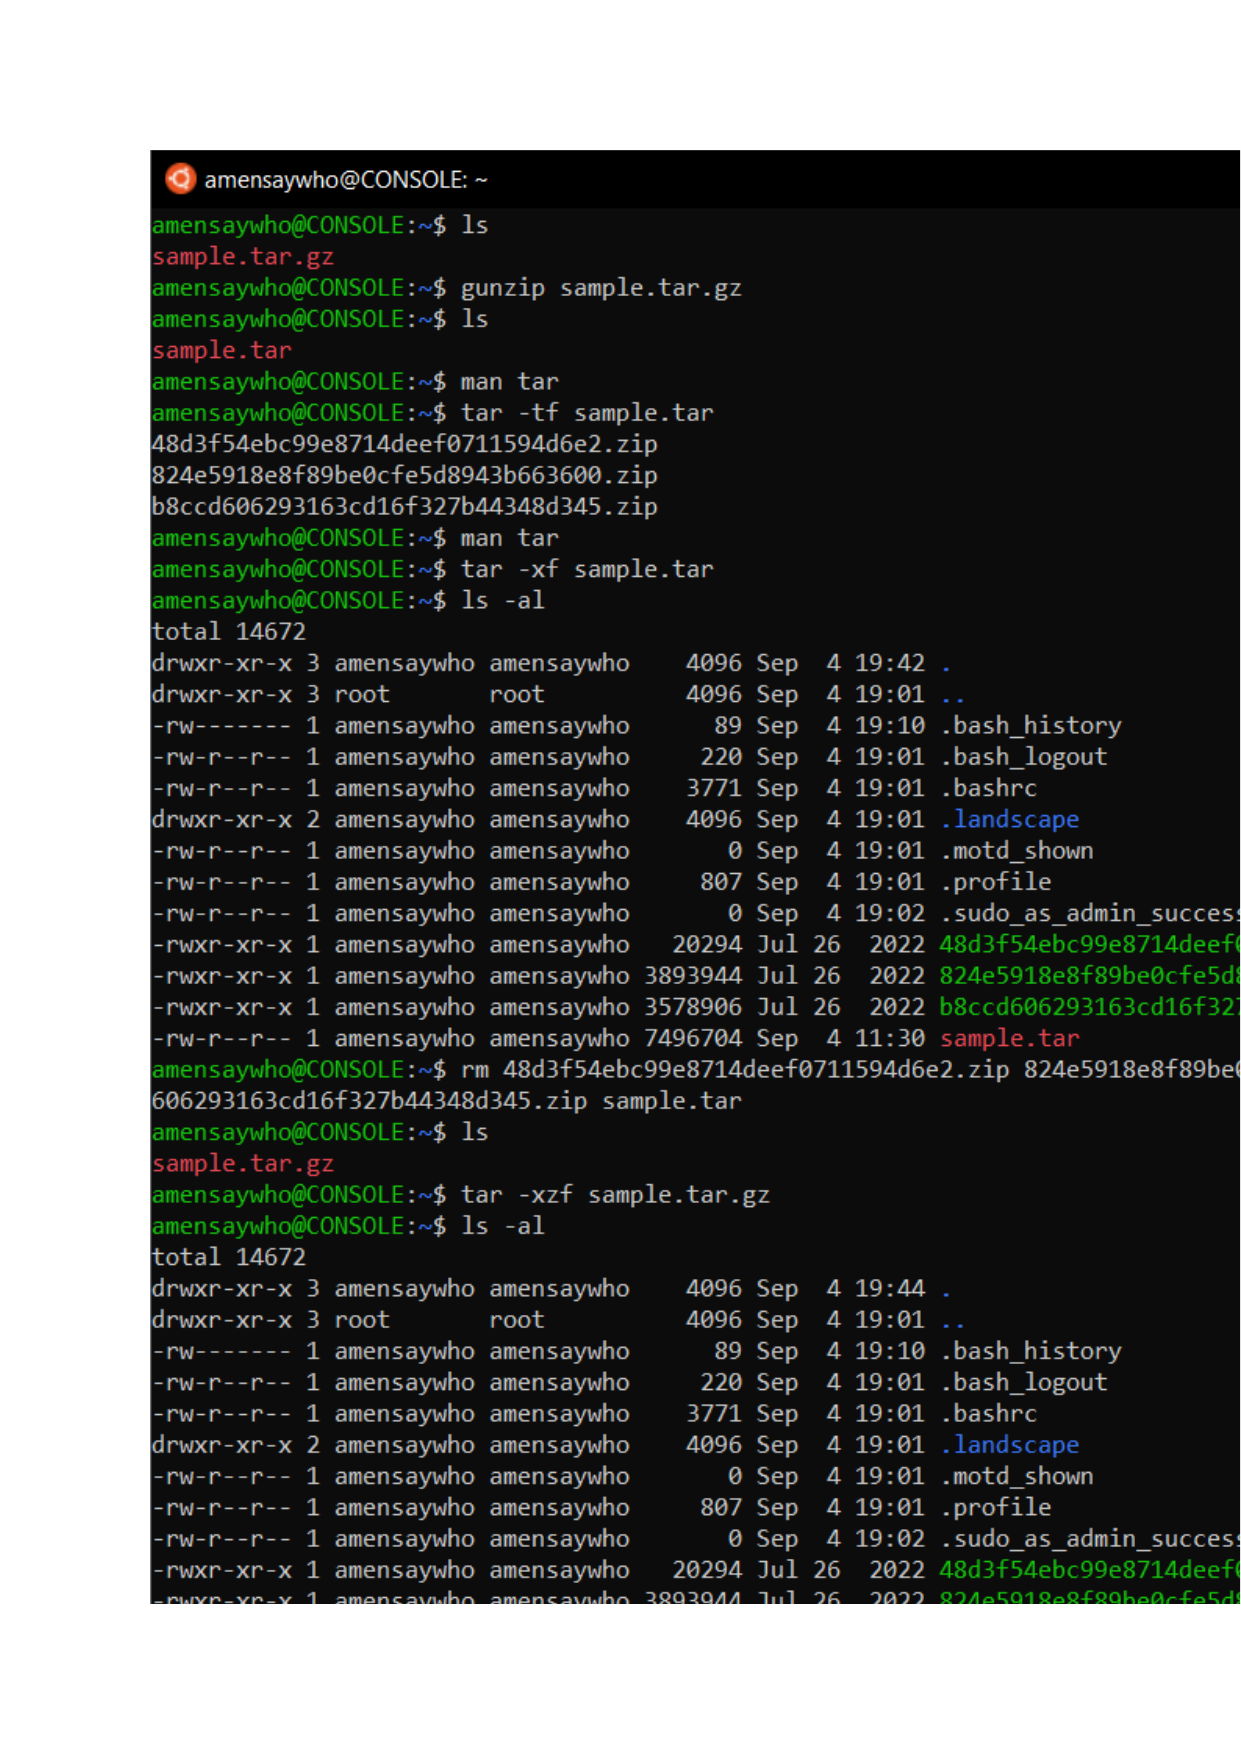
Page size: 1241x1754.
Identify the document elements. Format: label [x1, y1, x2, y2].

picture [150, 150, 1241, 1604]
